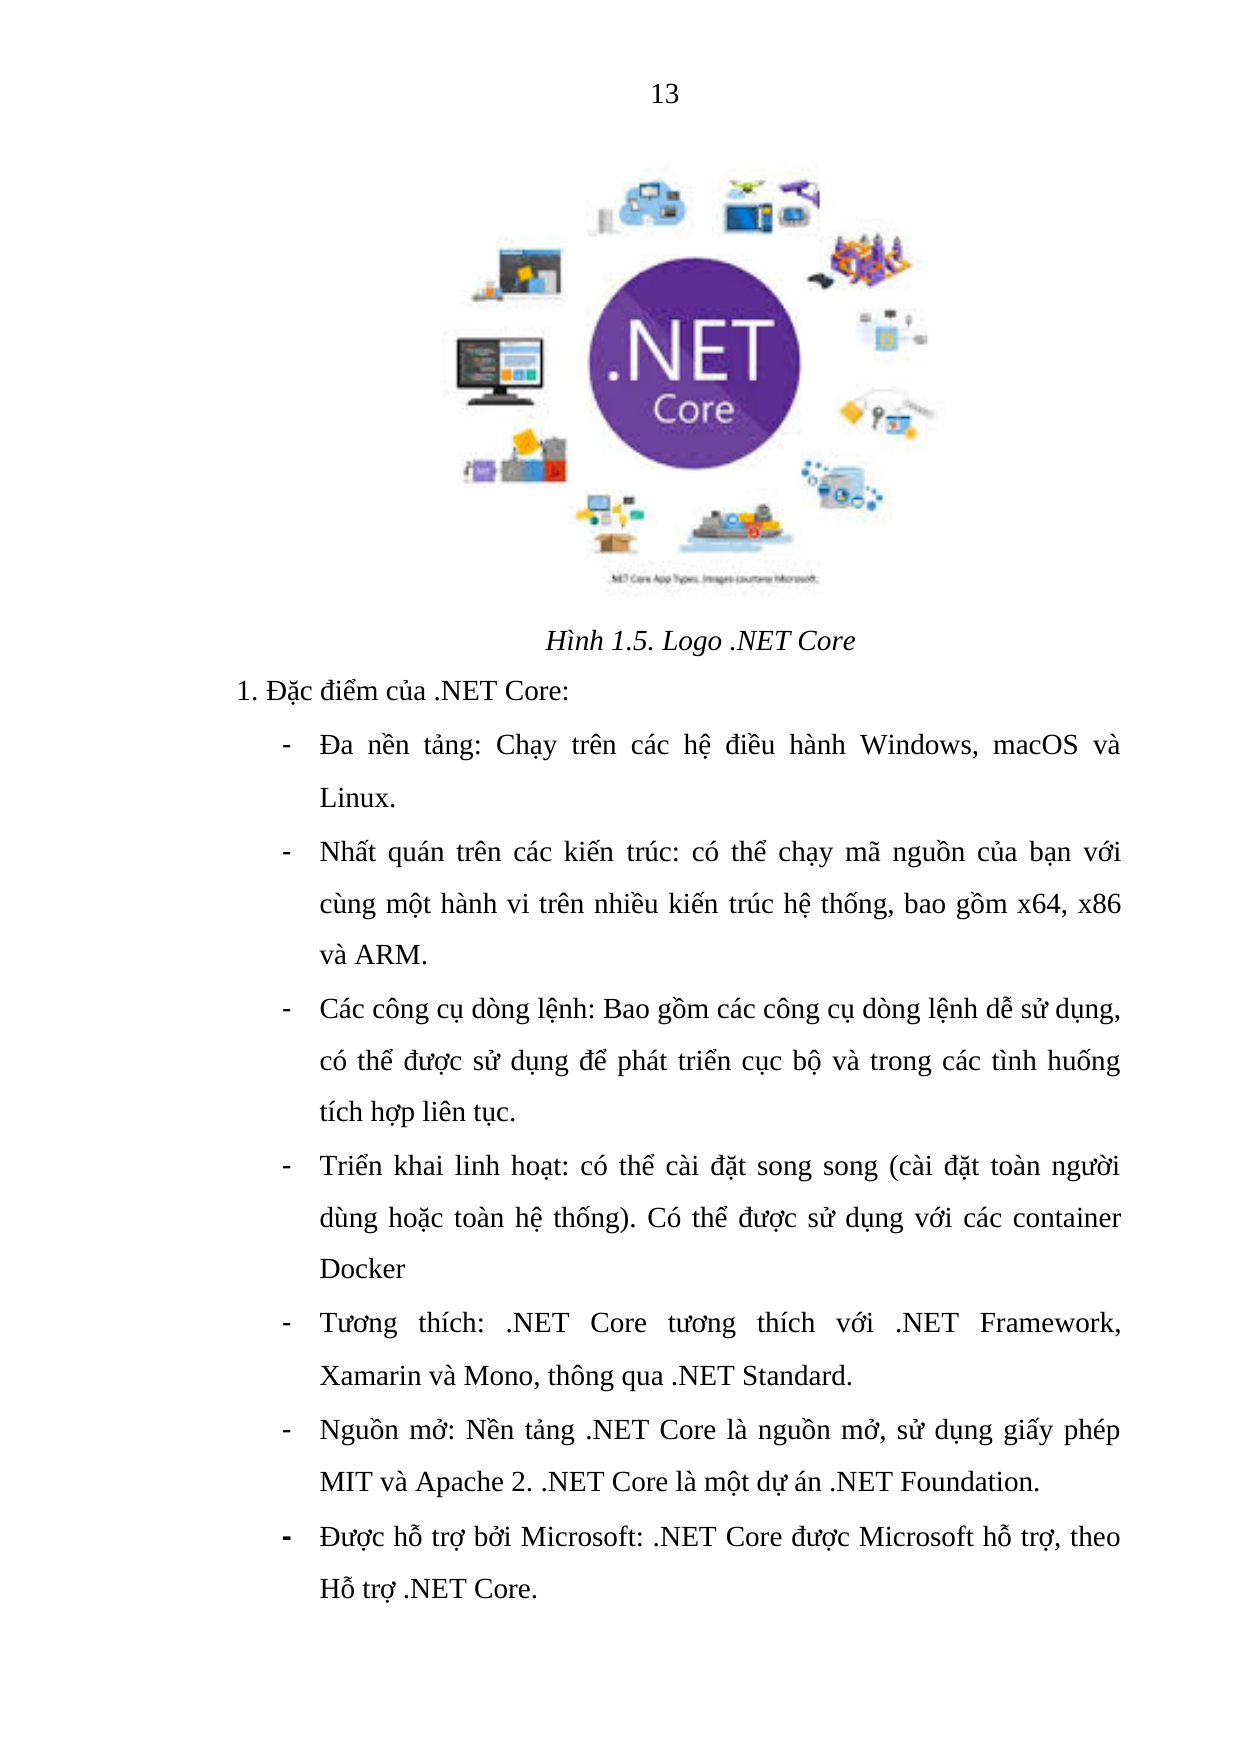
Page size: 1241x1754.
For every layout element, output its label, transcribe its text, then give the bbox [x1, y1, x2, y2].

text Hình 1.5. Logo .NET Core [207, 623, 1122, 656]
list Đặc điểm của .NET Core: [236, 673, 1122, 706]
picture [424, 147, 980, 606]
list Nhất quán trên các kiến ​​trúc: có thể chạy mã nguồn của bạn với cùng một hành vi trên nhiều kiến ​​trúc hệ thống, bao gồm x64, x86 và ARM. [282, 830, 1122, 970]
list Tương thích: .NET Core tương thích với .NET Framework, Xamarin và Mono, thông qua .NET Standard. [282, 1301, 1122, 1391]
list Nguồn mở: Nền tảng .NET Core là nguồn mở, sử dụng giấy phép MIT và Apache 2. .NET Core là một dự án .NET Foundation. [282, 1408, 1122, 1498]
list Đa nền tảng: Chạy trên các hệ điều hành Windows, macOS và Linux. [282, 723, 1122, 813]
list Được hỗ trợ bởi Microsoft: .NET Core được Microsoft hỗ trợ, theo Hỗ trợ .NET Core. [282, 1515, 1122, 1605]
list Triển khai linh hoạt: có thể cài đặt song song (cài đặt toàn người dùng hoặc toàn hệ thống). Có thể được sử dụng với các container Docker [282, 1144, 1122, 1284]
list Các công cụ dòng lệnh: Bao gồm các công cụ dòng lệnh dễ sử dụng, có thể được sử dụng để phát triển cục bộ và trong các tình huống tích hợp liên tục. [282, 987, 1122, 1127]
